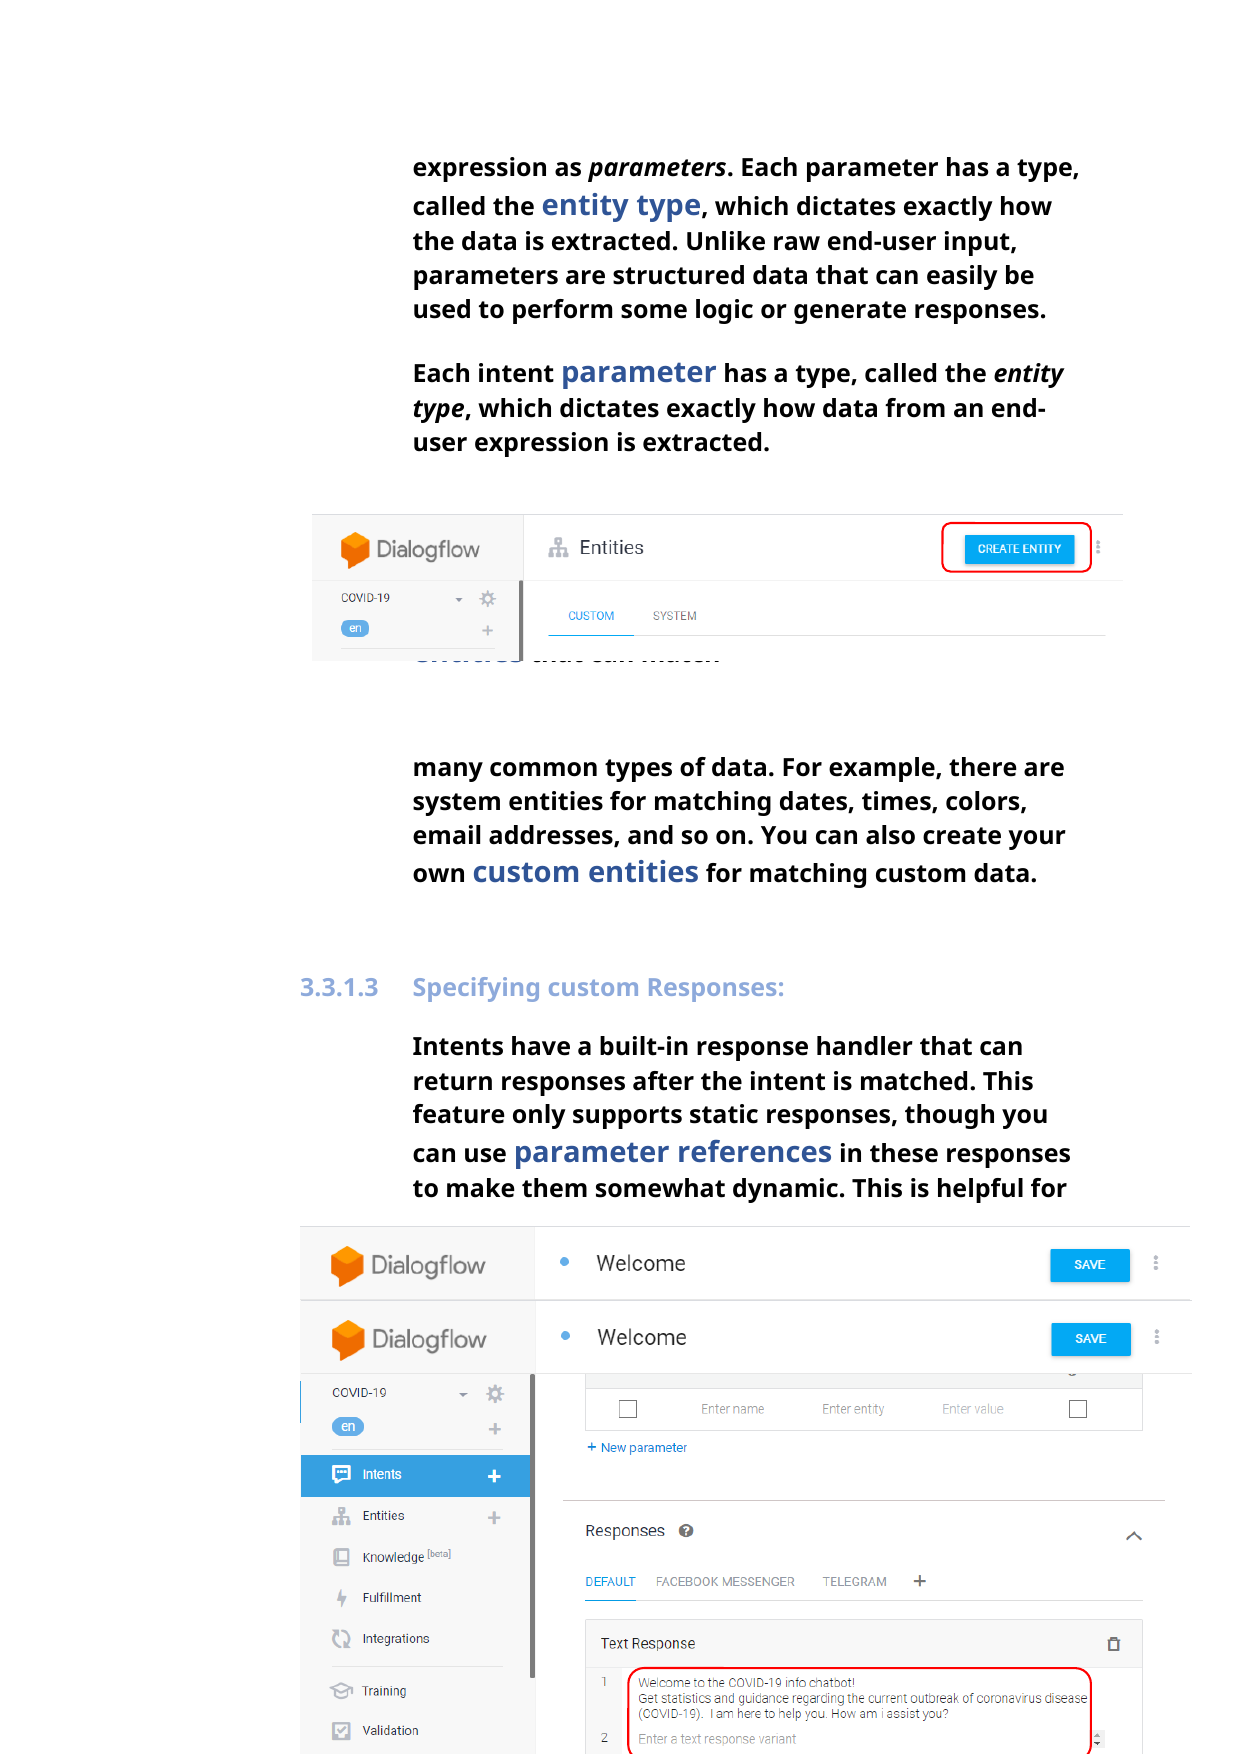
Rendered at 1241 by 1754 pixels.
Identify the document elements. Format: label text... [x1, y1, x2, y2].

picture [300, 1226, 1192, 1754]
picture [630, 1670, 1089, 1754]
text many common types of data. For example, there are system entities for matching dates, times, colors, email addresses, and so on. You can also create your own custom entities for matching custom data. [412, 749, 1090, 891]
picture [312, 513, 1123, 661]
list Specifying custom Responses: [300, 970, 1090, 1004]
text Intents have a built-in response handler that can return responses after the intent is matched. This feature only supports static responses, though you can use parameter references in these responses to make them somewhat dynamic. This is helpful for recapping information provided by the end-user. For example, your intent response could look like: "Okay, I booked a room for you on $date". [412, 1029, 1090, 1205]
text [412, 150, 1090, 326]
text Each intent parameter has a type, called the entity type, which dictates exactly how data from an end-user expression is extracted. [412, 351, 1090, 459]
